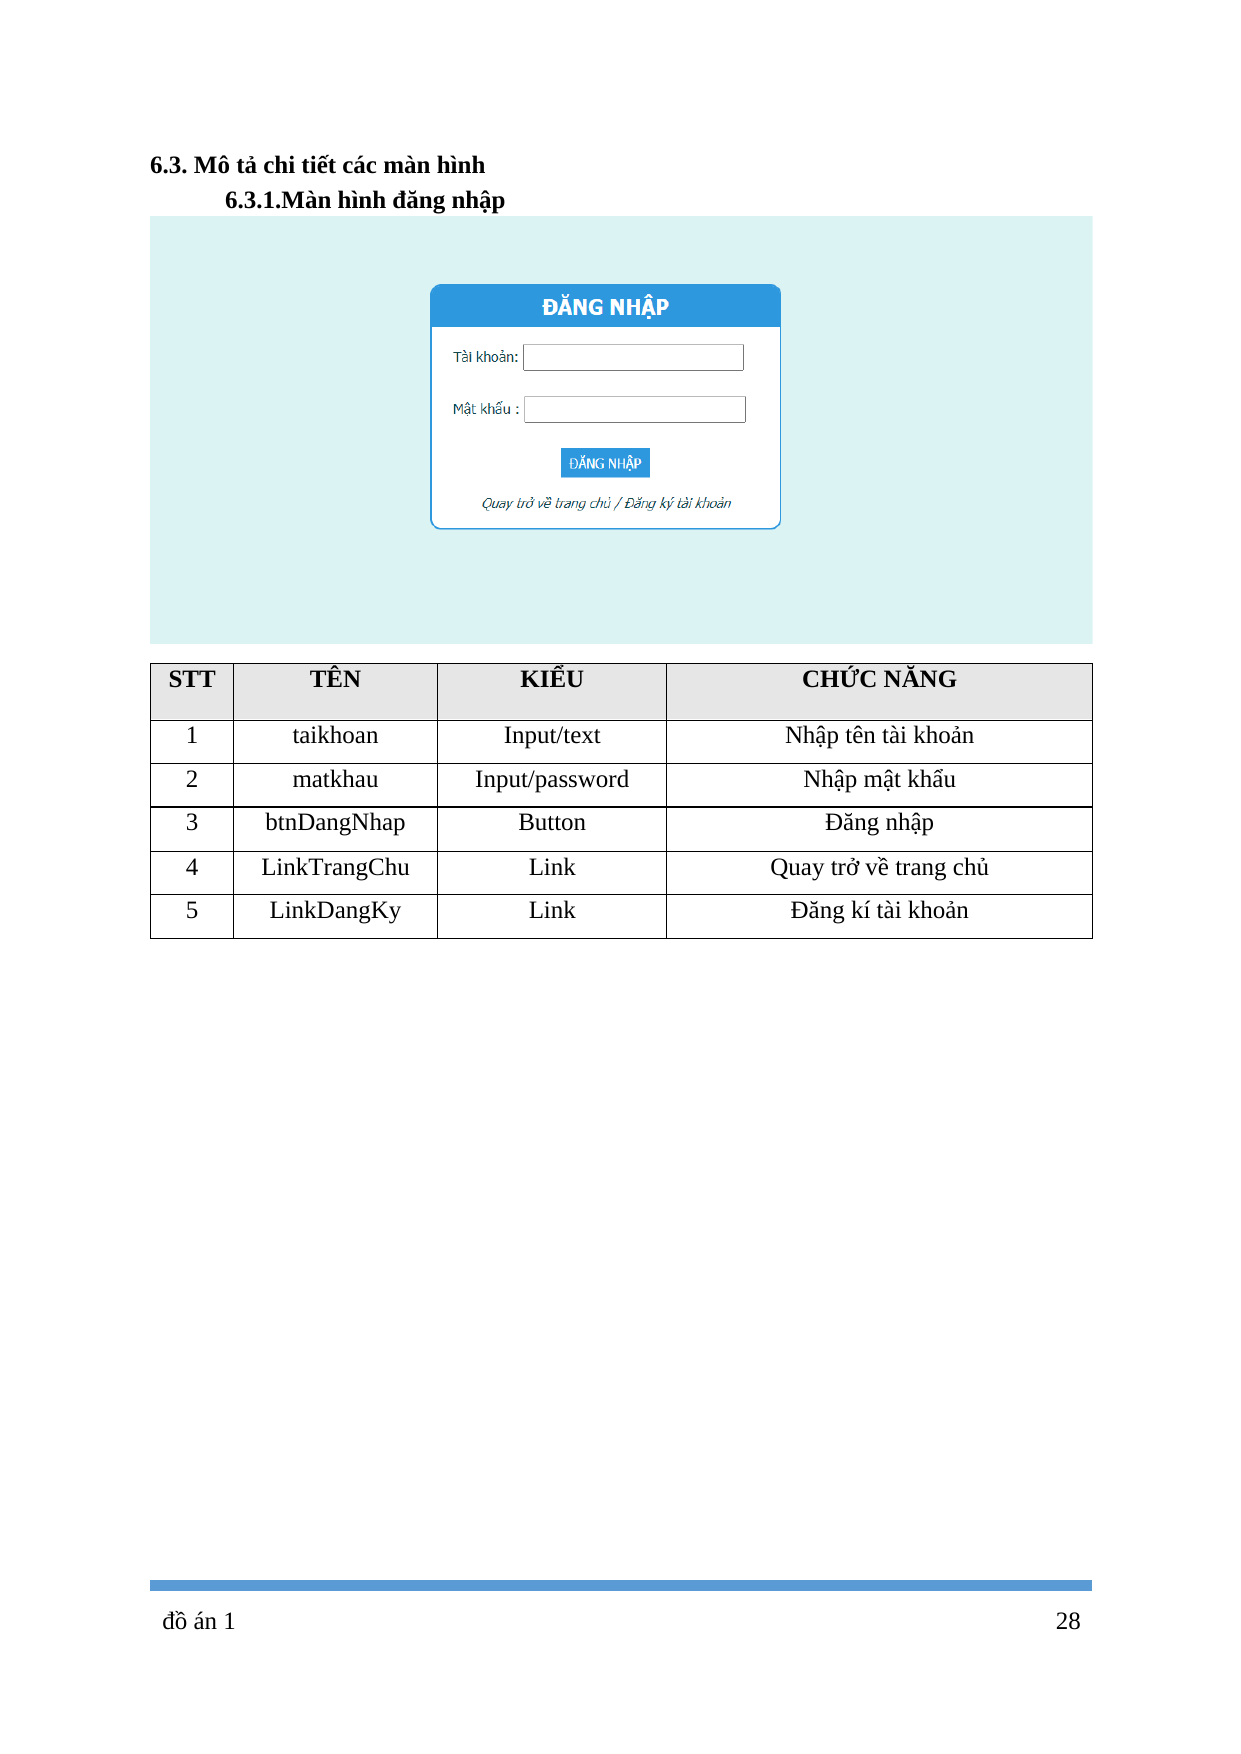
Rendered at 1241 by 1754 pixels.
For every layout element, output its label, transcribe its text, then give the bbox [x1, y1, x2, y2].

table_cell Đăng nhập [667, 808, 1092, 851]
table_cell Link [438, 895, 666, 937]
table_header CHỨC NĂNG [667, 664, 1092, 719]
table_cell 1 [151, 721, 233, 763]
table_cell LinkTrangChu [234, 852, 437, 894]
table_cell Nhập mật khẩu [667, 764, 1092, 806]
table_cell 3 [151, 808, 233, 851]
picture [150, 216, 1093, 644]
table_cell Input/password [438, 764, 666, 806]
table_cell Input/text [438, 721, 666, 763]
table_cell 5 [151, 895, 233, 937]
table_cell Button [438, 808, 666, 851]
table_header KIỂU [438, 664, 666, 719]
table_cell matkhau [234, 764, 437, 806]
table_cell LinkDangKy [234, 895, 437, 937]
table_cell btnDangNhap [234, 808, 437, 851]
table_cell 4 [151, 852, 233, 894]
table_header TÊN [234, 664, 437, 719]
table_cell Nhập tên tài khoản [667, 721, 1092, 763]
subtitle 6.3.1.Màn hình đăng nhập [150, 185, 1092, 214]
subtitle 6.3. Mô tả chi tiết các màn hình [150, 150, 1092, 179]
table_cell taikhoan [234, 721, 437, 763]
table_cell Đăng kí tài khoản [667, 895, 1092, 937]
table_header STT [151, 664, 233, 719]
table_cell Link [438, 852, 666, 894]
table_cell Quay trở về trang chủ [667, 852, 1092, 894]
table_cell 2 [151, 764, 233, 806]
